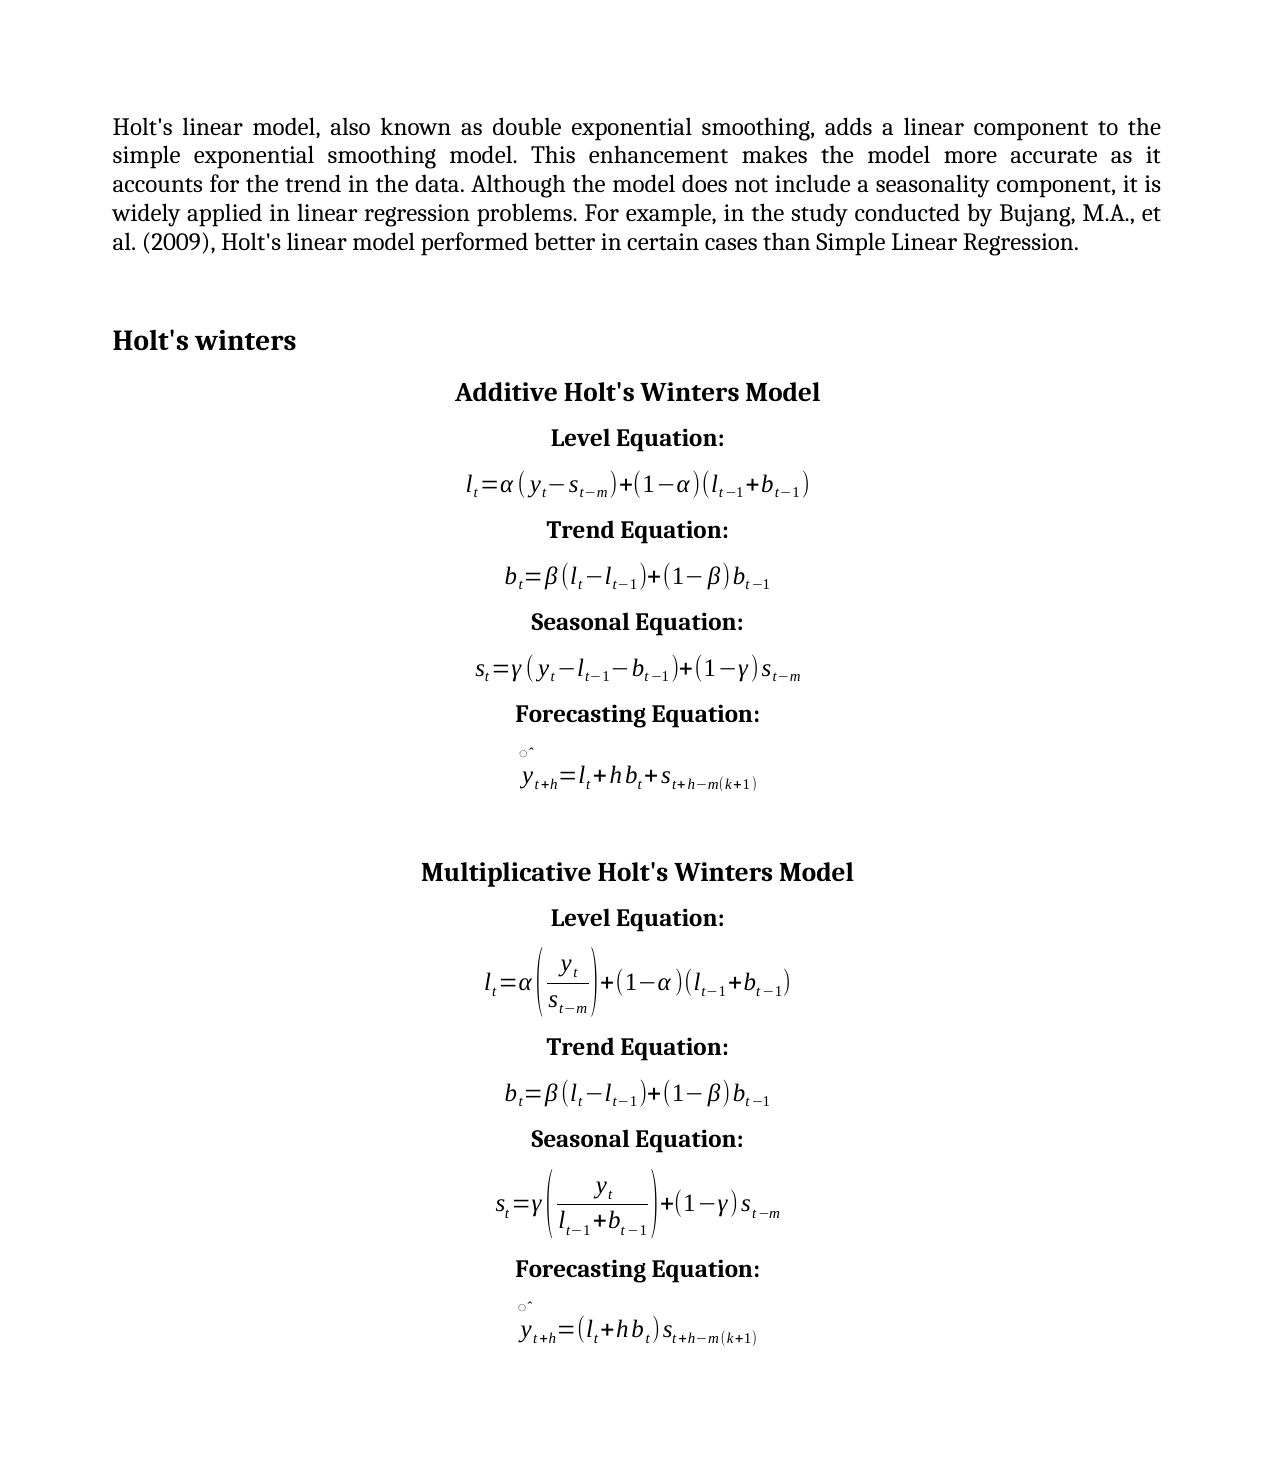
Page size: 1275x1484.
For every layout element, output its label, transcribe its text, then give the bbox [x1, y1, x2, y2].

subtitle Holt's winters [112, 324, 1162, 358]
text Multiplicative Holt's Winters Model [112, 859, 1162, 887]
text Forecasting Equation: [112, 1256, 1162, 1282]
text Trend Equation: [112, 1035, 1162, 1061]
text Level Equation: [112, 426, 1162, 452]
text Holt's linear model, also known as double exponential smoothing, adds a linear component to the simple exponential smoothing model. This enhancement makes the model more accurate as it accounts for the trend in the data. Although the model does not include a seasonality component, it is widely applied in linear regression problems. For example, in the study conducted by Bujang, M.A., et al. (2009), Holt's linear model performed better in certain cases than Simple Linear Regression. [112, 112, 1162, 256]
text Trend Equation: [112, 518, 1162, 544]
text Level Equation: [112, 906, 1162, 932]
text Seasonal Equation: [112, 1127, 1162, 1153]
text Seasonal Equation: [112, 610, 1162, 636]
text Forecasting Equation: [112, 702, 1162, 728]
subtitle Additive Holt's Winters Model [112, 379, 1162, 407]
